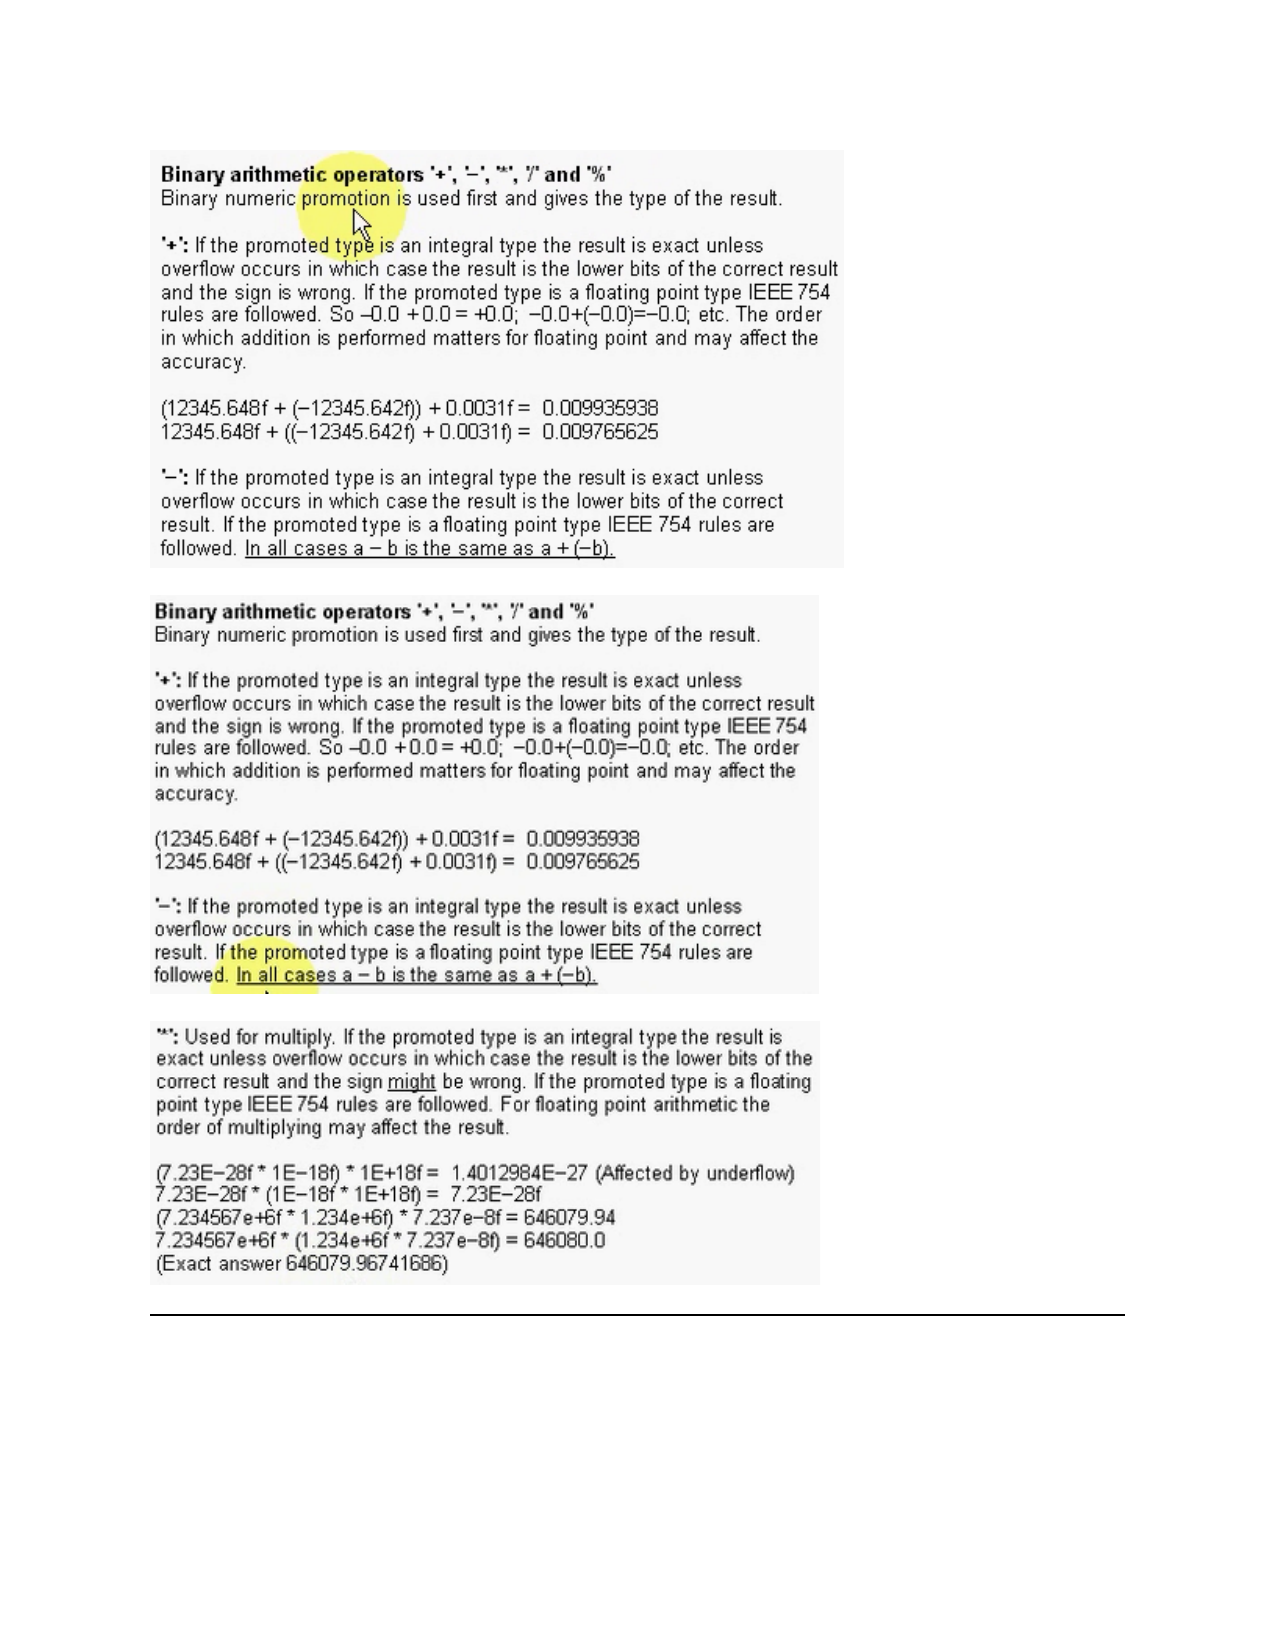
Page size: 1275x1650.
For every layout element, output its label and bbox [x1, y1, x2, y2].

picture [150, 1021, 821, 1285]
picture [150, 150, 844, 568]
picture [150, 595, 819, 994]
